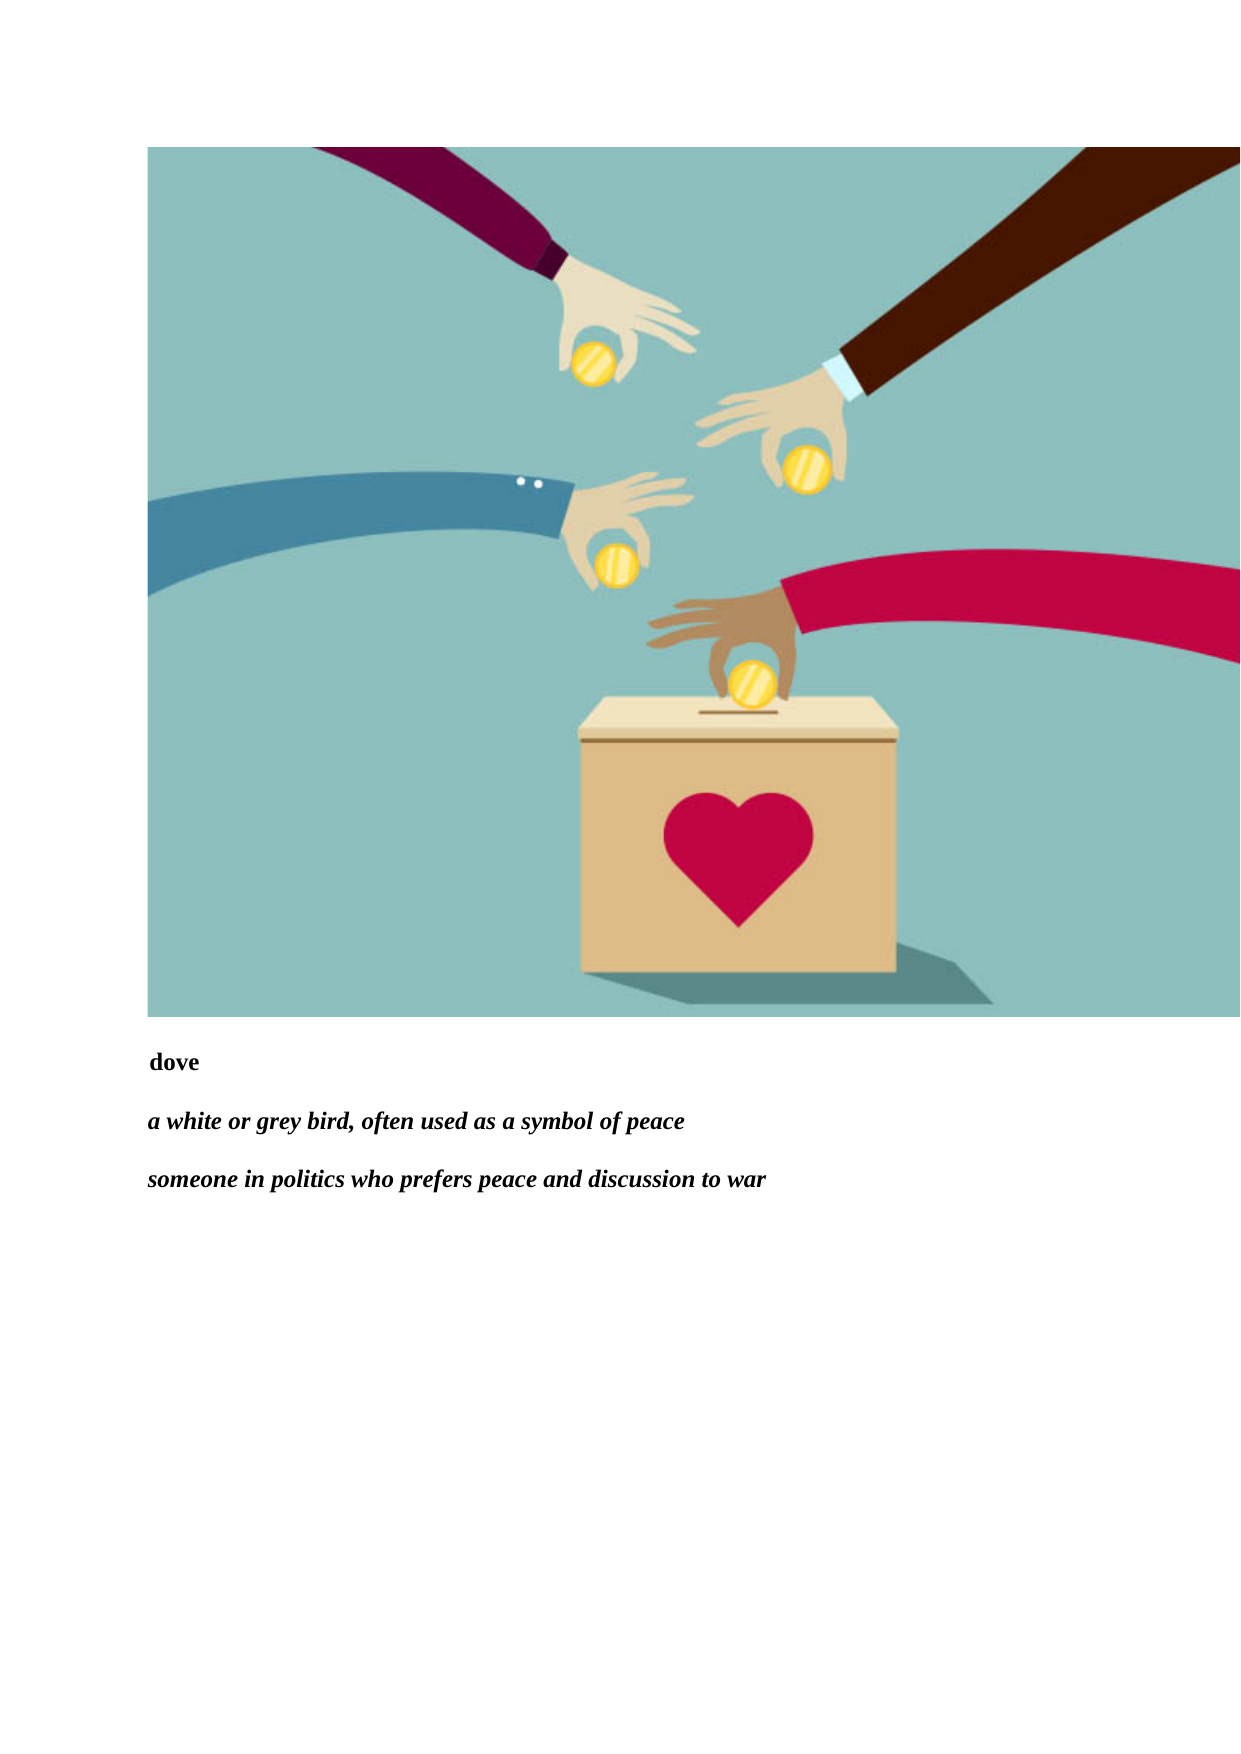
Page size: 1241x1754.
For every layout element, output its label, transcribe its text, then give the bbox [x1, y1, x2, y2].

table_header dove [148, 1045, 494, 1077]
text a white or grey bird, often used as a symbol of peace [148, 1106, 1093, 1135]
text someone in politics who prefers peace and discussion to war [148, 1164, 1093, 1193]
picture [147, 147, 1241, 1017]
